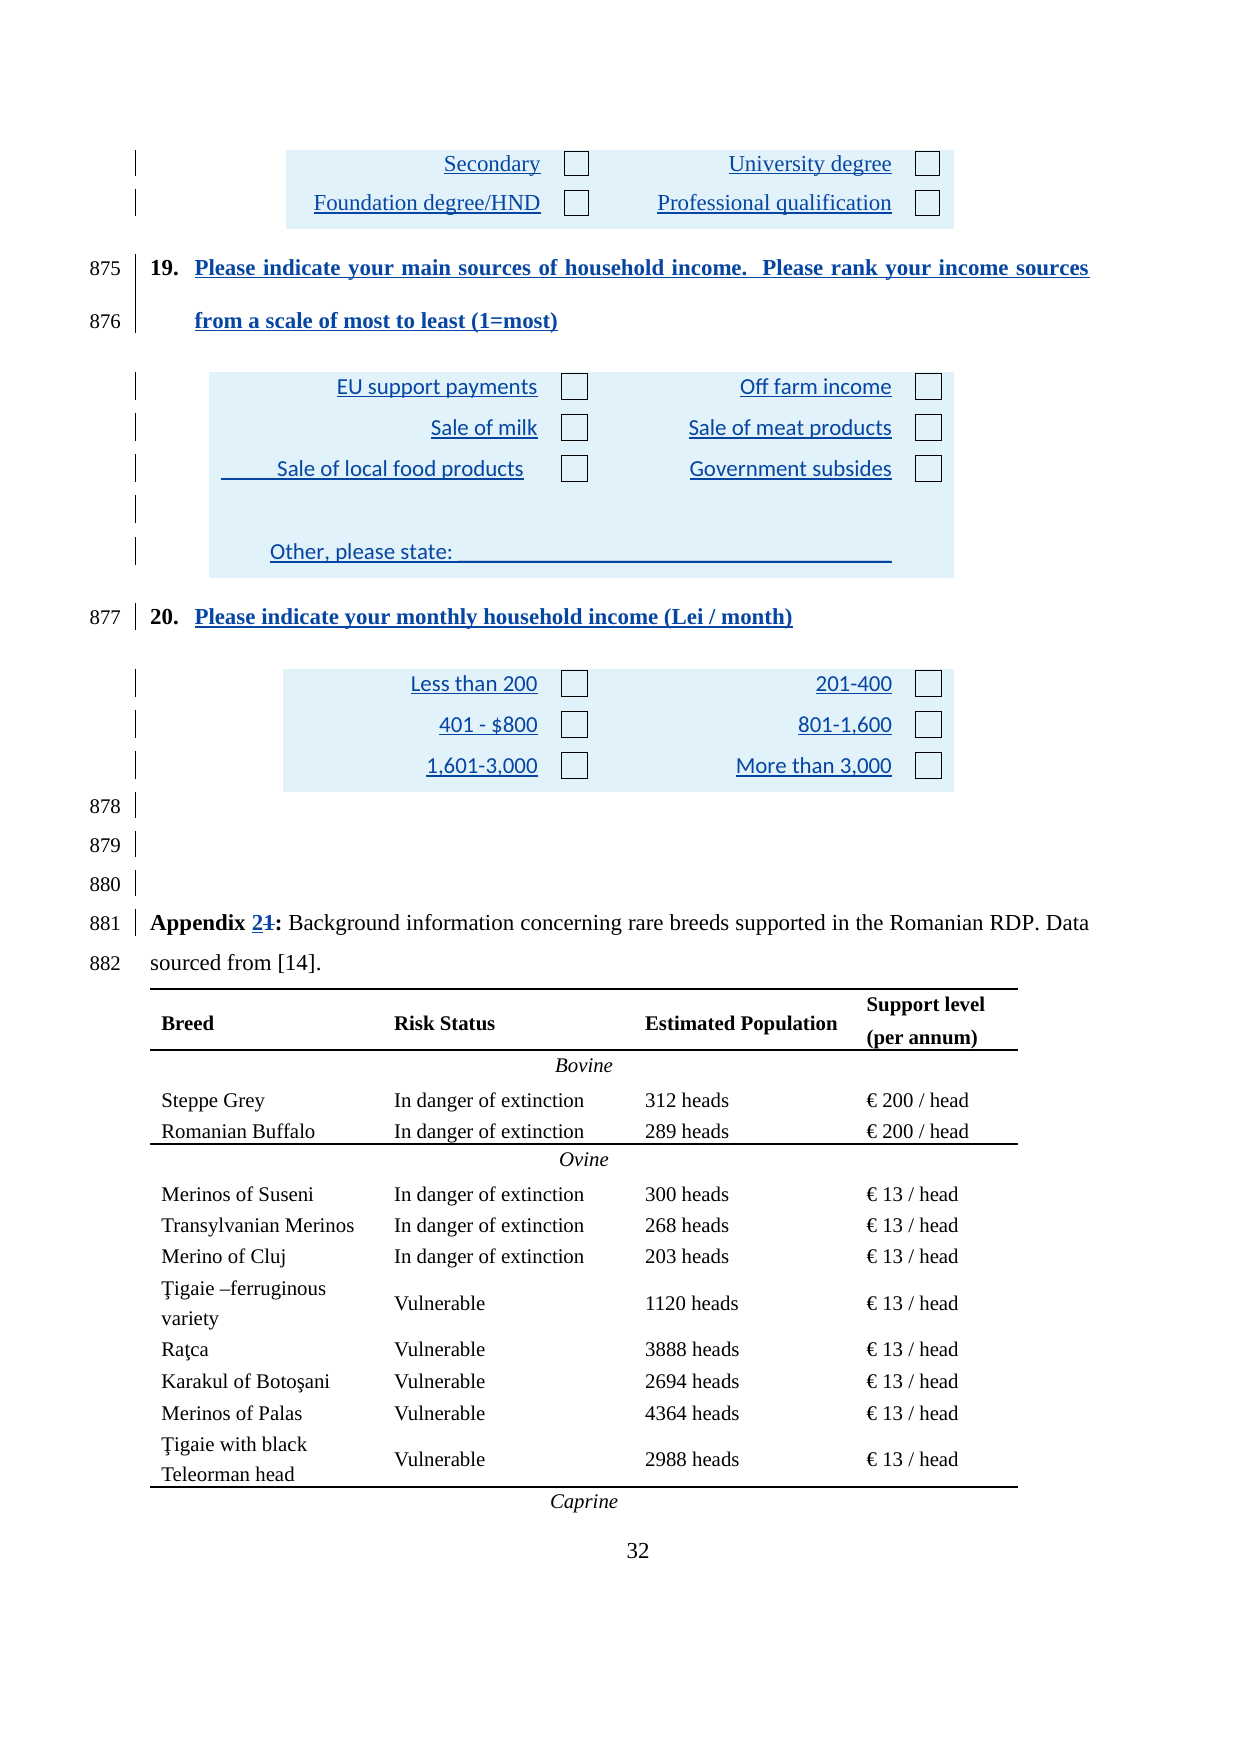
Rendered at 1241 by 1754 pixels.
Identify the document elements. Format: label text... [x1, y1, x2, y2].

table_cell 2988 heads [634, 1425, 855, 1486]
table_cell Steppe Grey [150, 1081, 383, 1112]
table_cell € 200 / head [855, 1112, 1018, 1143]
table_cell In danger of extinction [383, 1112, 634, 1143]
table_cell € 13 / head [855, 1361, 1018, 1393]
table_cell Romanian Buffalo [150, 1112, 383, 1143]
table_cell € 13 / head [855, 1269, 1018, 1329]
table_cell € 200 / head [855, 1081, 1018, 1112]
table_cell 4364 heads [634, 1394, 855, 1425]
table_cell Raţca [150, 1330, 383, 1361]
table_header Estimated Population [634, 990, 855, 1049]
table_cell Vulnerable [383, 1361, 634, 1393]
text Appendix : Background information concerning rare breeds supported in the Romanian RDP. Data sourced from [14]. [150, 909, 1090, 975]
table_cell Vulnerable [383, 1425, 634, 1486]
table_cell € 13 / head [855, 1206, 1018, 1237]
table_cell Ovine [150, 1145, 1018, 1175]
table_cell 289 heads [634, 1112, 855, 1143]
table_cell In danger of extinction [383, 1237, 634, 1268]
table_cell 203 heads [634, 1237, 855, 1268]
table_cell € 13 / head [855, 1425, 1018, 1486]
table_cell Karakul of Botoşani [150, 1361, 383, 1393]
table_cell Merinos of Palas [150, 1394, 383, 1425]
table_header Breed [150, 990, 383, 1049]
table_cell Bovine [150, 1051, 1018, 1081]
table_cell 268 heads [634, 1206, 855, 1237]
table_cell Merino of Cluj [150, 1237, 383, 1268]
table_cell 3888 heads [634, 1330, 855, 1361]
table_cell In danger of extinction [383, 1206, 634, 1237]
table_cell Ţigaie –ferruginous variety [150, 1269, 383, 1329]
table_cell 312 heads [634, 1081, 855, 1112]
table_cell Merinos of Suseni [150, 1175, 383, 1206]
table_cell Ţigaie with black Teleorman head [150, 1425, 383, 1486]
table_cell 2694 heads [634, 1361, 855, 1393]
table_cell 1120 heads [634, 1269, 855, 1329]
table_header Support level (per annum) [855, 990, 1018, 1049]
table_cell In danger of extinction [383, 1175, 634, 1206]
table_cell € 13 / head [855, 1394, 1018, 1425]
table_cell In danger of extinction [383, 1081, 634, 1112]
table_cell Vulnerable [383, 1394, 634, 1425]
table_cell Vulnerable [383, 1269, 634, 1329]
table_cell Vulnerable [383, 1330, 634, 1361]
table_cell € 13 / head [855, 1237, 1018, 1268]
table_cell Caprine [150, 1488, 1018, 1517]
table_cell Transylvanian Merinos [150, 1206, 383, 1237]
table_cell 300 heads [634, 1175, 855, 1206]
table_cell € 13 / head [855, 1330, 1018, 1361]
table_header Risk Status [383, 990, 634, 1049]
table_cell € 13 / head [855, 1175, 1018, 1206]
